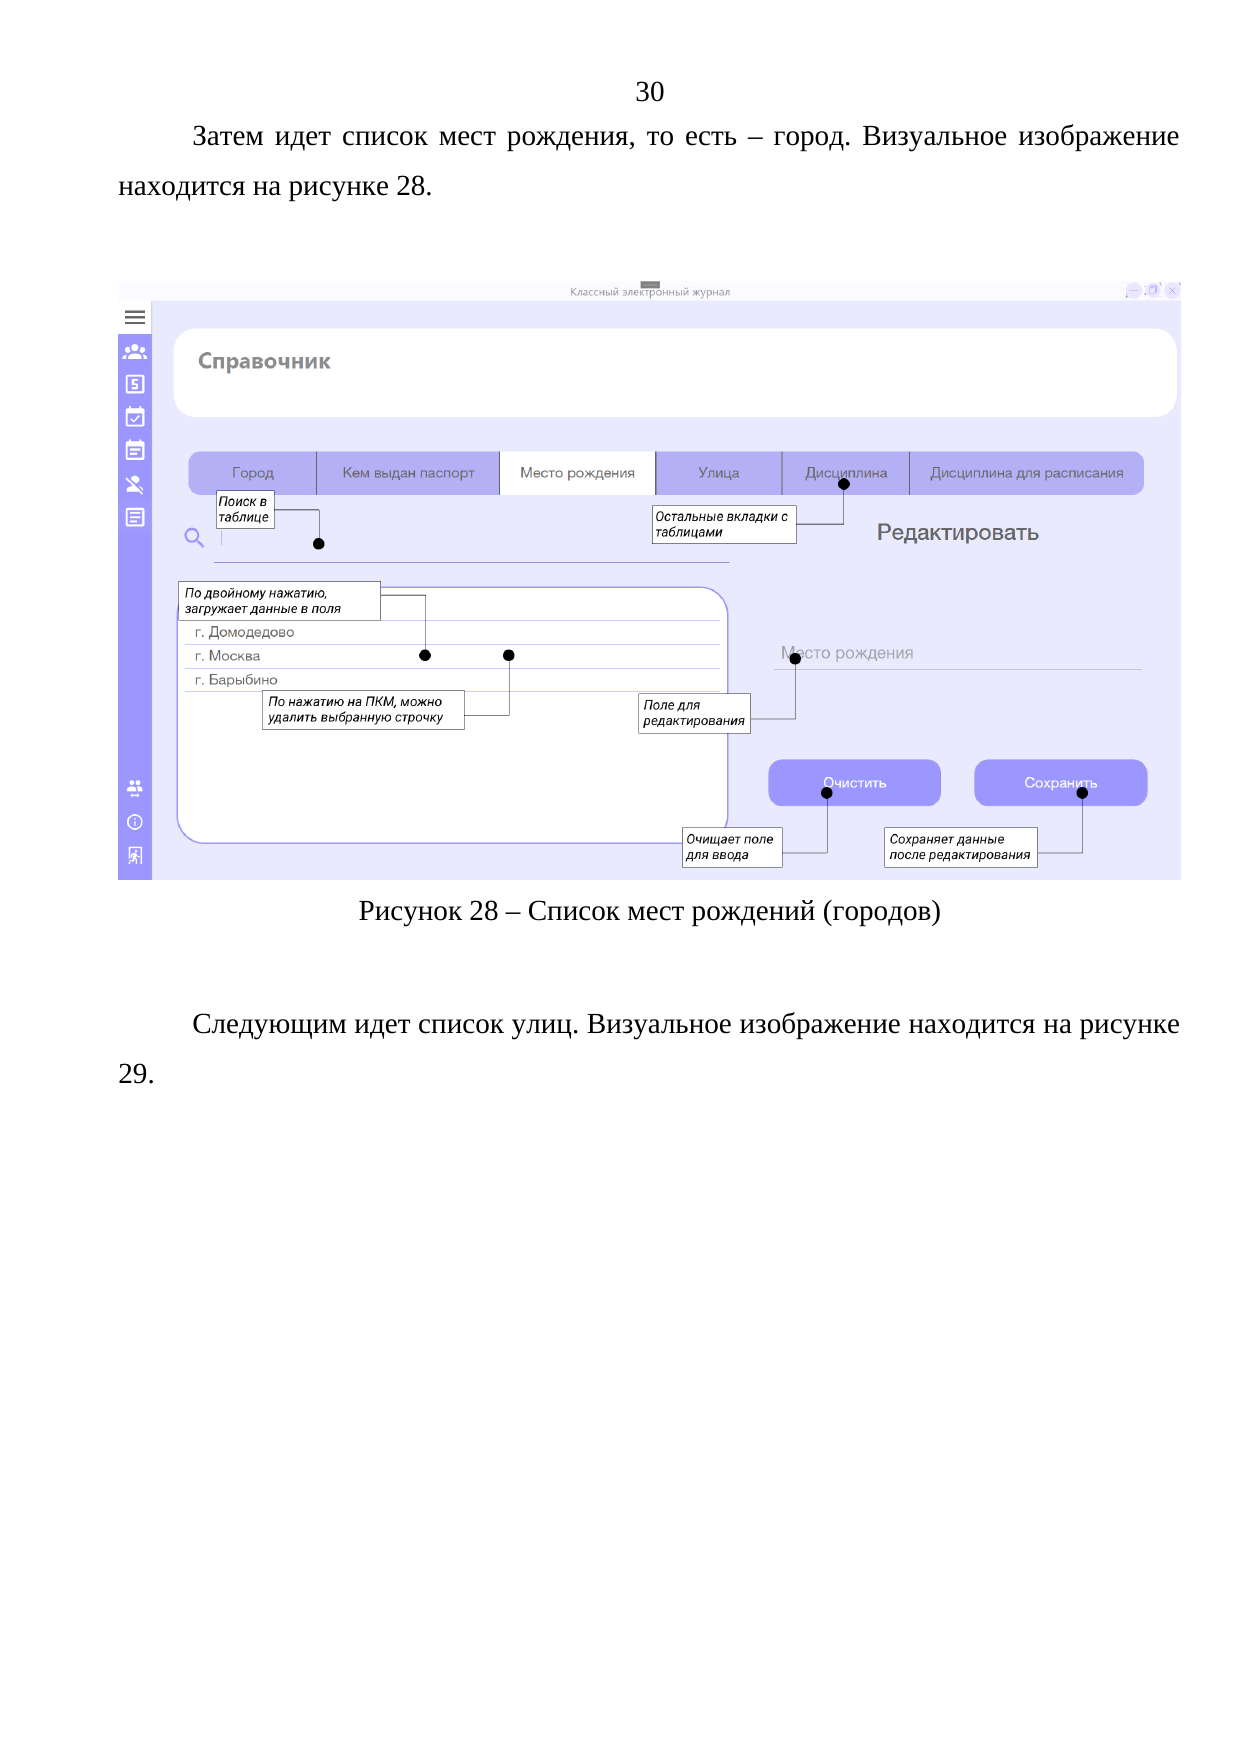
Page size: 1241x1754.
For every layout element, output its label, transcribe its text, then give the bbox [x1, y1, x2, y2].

text Рисунок 28 – Список мест рождений (городов) [118, 893, 1181, 927]
picture [118, 281, 1182, 880]
text Следующим идет список улиц. Визуальное изображение находится на рисунке 29. [118, 1006, 1181, 1090]
text Затем идет список мест рождения, то есть – город. Визуальное изображение находится на рисунке 28. [118, 118, 1181, 202]
